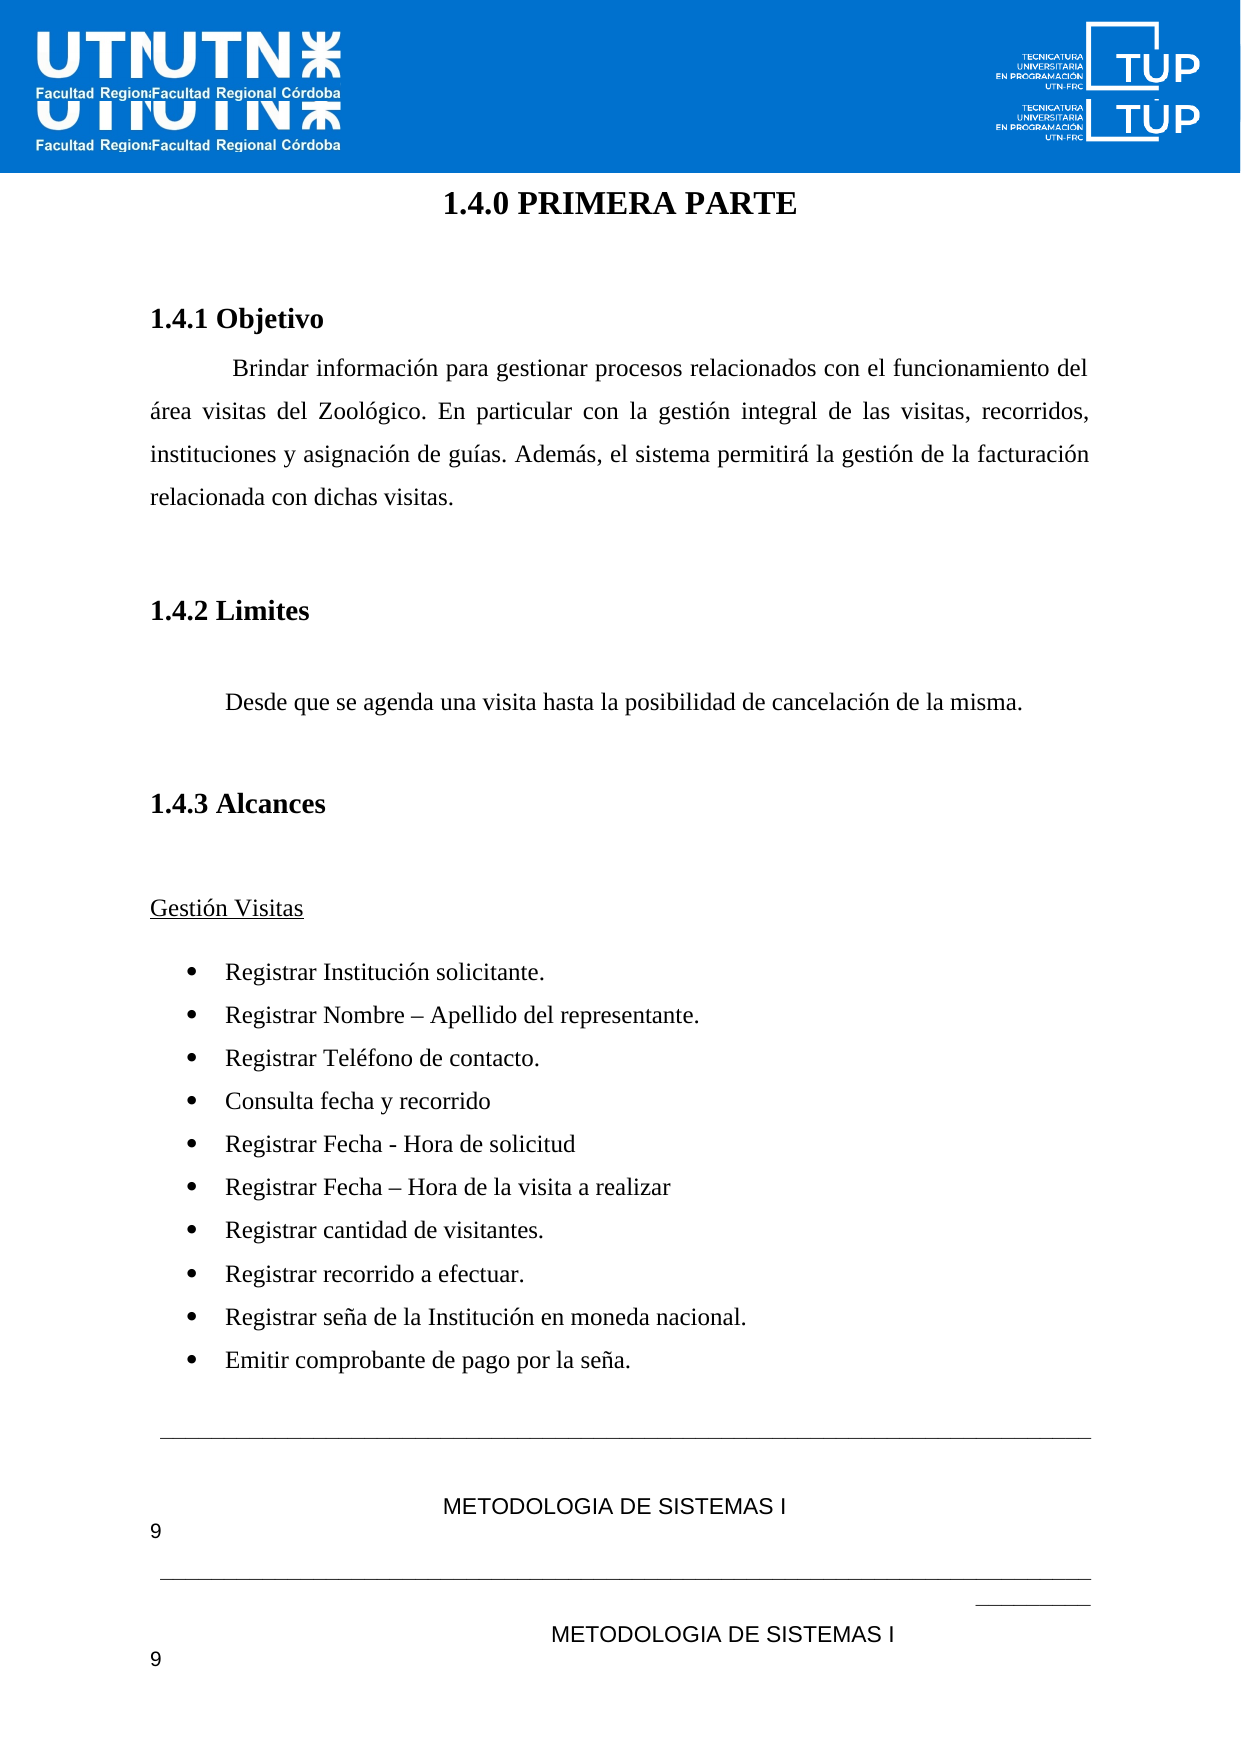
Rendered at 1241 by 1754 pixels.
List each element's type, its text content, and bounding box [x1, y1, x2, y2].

picture [34, 28, 341, 152]
list Registrar Institución solicitante. [187, 957, 1090, 986]
list Registrar Nombre – Apellido del representante. [187, 1000, 1090, 1029]
list Registrar Teléfono de contacto. [187, 1043, 1090, 1072]
list Registrar Fecha - Hora de solicitud [187, 1129, 1090, 1158]
list Consulta fecha y recorrido [187, 1086, 1090, 1115]
picture [992, 13, 1205, 152]
text Gestión Visitas [150, 893, 1090, 922]
subtitle 1.4.1 Objetivo [150, 302, 1090, 335]
list Emitir comprobante de pago por la seña. [187, 1345, 1090, 1374]
text Brindar información para gestionar procesos relacionados con el funcionamiento del área visitas del Zoológico. En particular con la gestión integral de las visitas, recorridos, instituciones y asignación de guías. Además, el sistema permitirá la gestión de la facturación relacionada con dichas visitas. [150, 353, 1090, 511]
subtitle 1.4.0 PRIMERA PARTE [150, 184, 1090, 222]
list Registrar cantidad de visitantes. [187, 1216, 1090, 1244]
text Desde que se agenda una visita hasta la posibilidad de cancelación de la misma. [150, 687, 1090, 716]
list Registrar Fecha – Hora de la visita a realizar [187, 1172, 1090, 1201]
subtitle 1.4.2 Limites [150, 593, 1090, 627]
subtitle 1.4.3 Alcances [150, 786, 1090, 820]
list Registrar seña de la Institución en moneda nacional. [187, 1302, 1090, 1331]
list Registrar recorrido a efectuar. [187, 1259, 1090, 1287]
